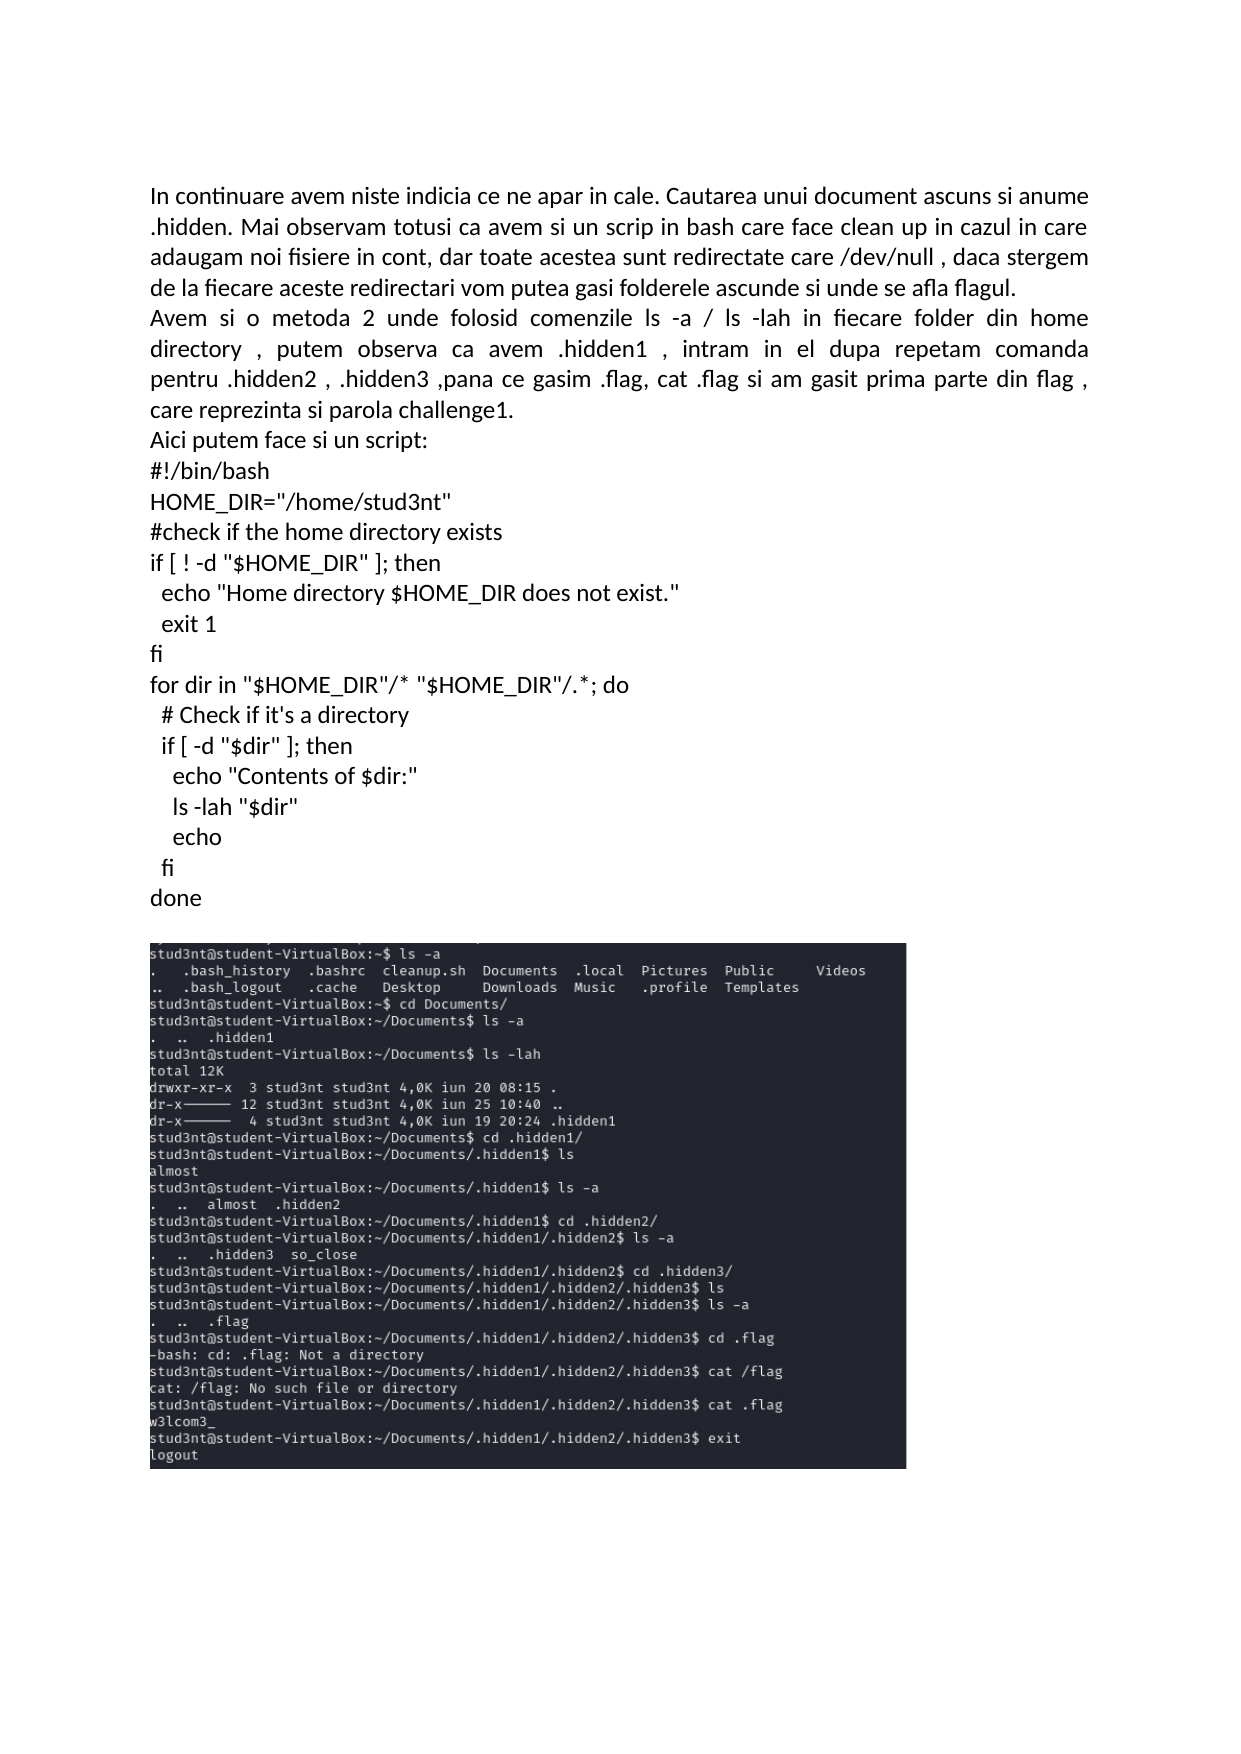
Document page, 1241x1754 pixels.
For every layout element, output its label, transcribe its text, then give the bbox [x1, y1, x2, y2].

text fi [150, 638, 1090, 669]
text ls -lah "$dir" [150, 791, 1090, 821]
text echo "Contents of $dir:" [150, 760, 1090, 791]
text if [ ! -d "$HOME_DIR" ]; then [150, 547, 1090, 577]
text # Check if it's a directory [150, 699, 1090, 730]
text #check if the home directory exists [150, 516, 1090, 547]
text exit 1 [150, 608, 1090, 638]
text done [150, 882, 1090, 913]
text #!/bin/bash [150, 455, 1090, 486]
text echo "Home directory $HOME_DIR does not exist." [150, 577, 1090, 608]
text for dir in "$HOME_DIR"/* "$HOME_DIR"/.*; do [150, 669, 1090, 699]
text echo [150, 821, 1090, 852]
text fi [150, 852, 1090, 882]
text Avem si o metoda 2 unde folosid comenzile ls -a / ls -lah in fiecare folder din home directory , putem observa ca avem .hidden1 , intram in el dupa repetam comanda pentru .hidden2 , .hidden3 ,pana ce gasim .flag, cat .flag si am gasit prima parte din flag , care reprezinta si parola challenge1. [150, 303, 1090, 425]
picture [150, 943, 907, 1469]
text Aici putem face si un script: [150, 425, 1090, 455]
text In continuare avem niste indicia ce ne apar in cale. Cautarea unui document ascuns si anume .hidden. Mai observam totusi ca avem si un scrip in bash care face clean up in cazul in care adaugam noi fisiere in cont, dar toate acestea sunt redirectate care /dev/null , daca stergem de la fiecare aceste redirectari vom putea gasi folderele ascunde si unde se afla flagul. [150, 181, 1090, 303]
text if [ -d "$dir" ]; then [150, 730, 1090, 760]
text HOME_DIR="/home/stud3nt" [150, 486, 1090, 516]
